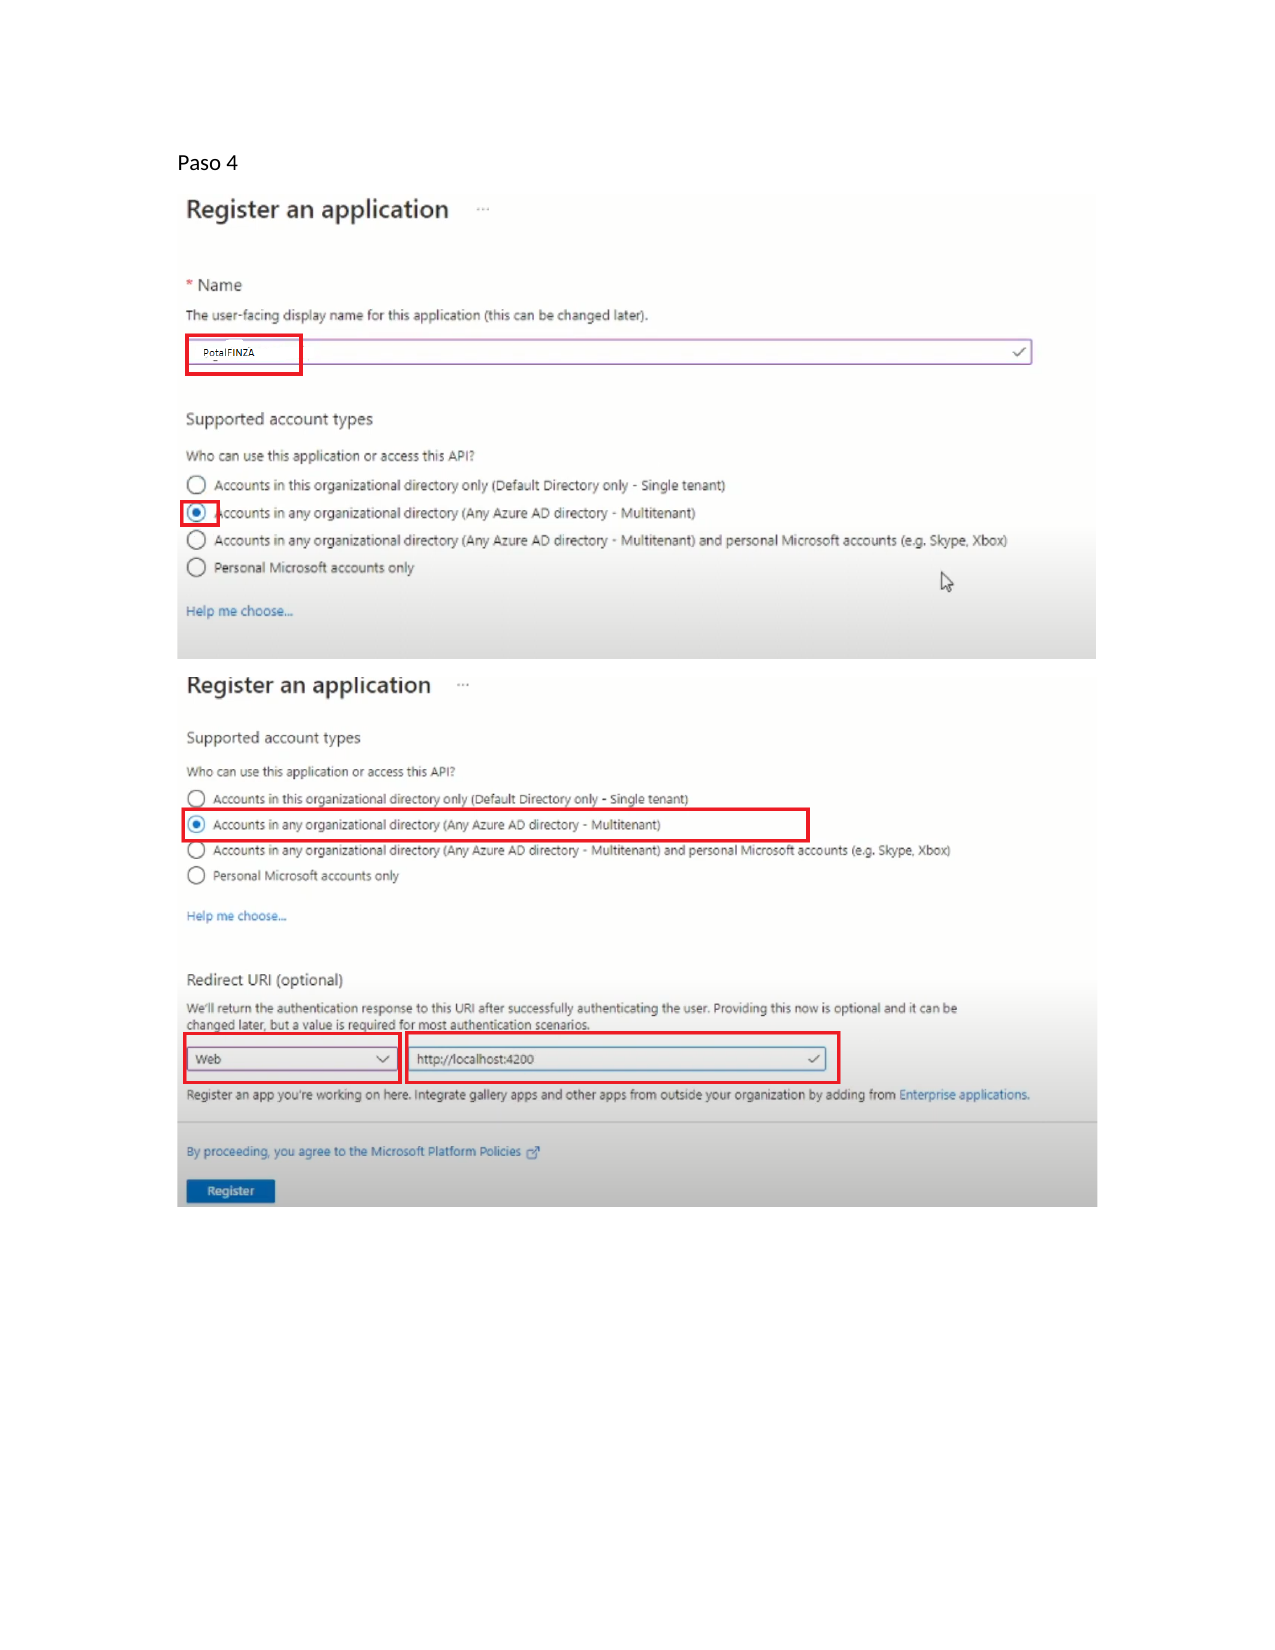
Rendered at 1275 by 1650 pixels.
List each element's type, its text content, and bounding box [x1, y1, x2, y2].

picture [177, 677, 1098, 1207]
picture [177, 194, 1096, 659]
text Paso 4 [177, 148, 1098, 176]
